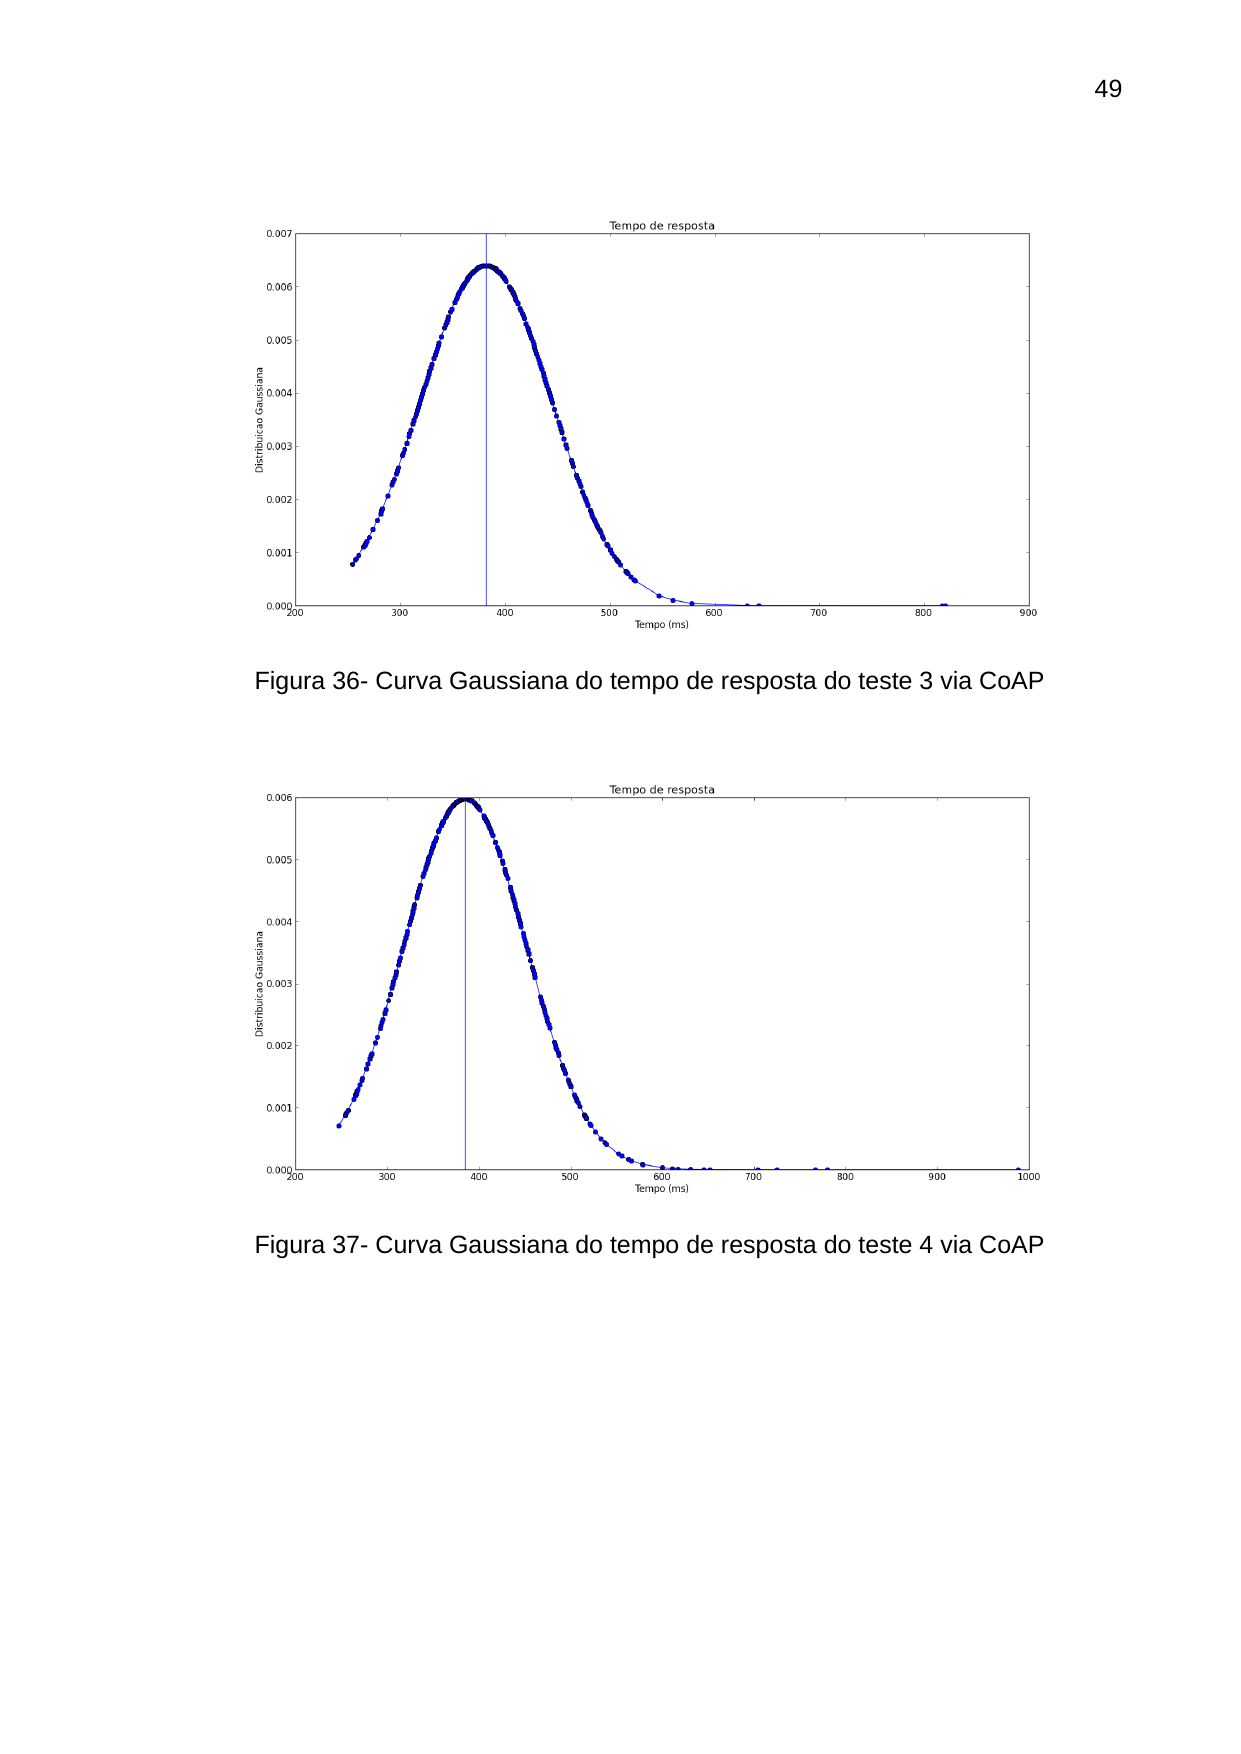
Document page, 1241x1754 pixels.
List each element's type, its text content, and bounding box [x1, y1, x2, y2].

text Figura 37- Curva Gaussiana do tempo de resposta do teste 4 via CoAP [177, 1230, 1122, 1259]
picture [177, 187, 1123, 652]
picture [177, 751, 1123, 1216]
text Figura 36- Curva Gaussiana do tempo de resposta do teste 3 via CoAP [177, 666, 1122, 694]
